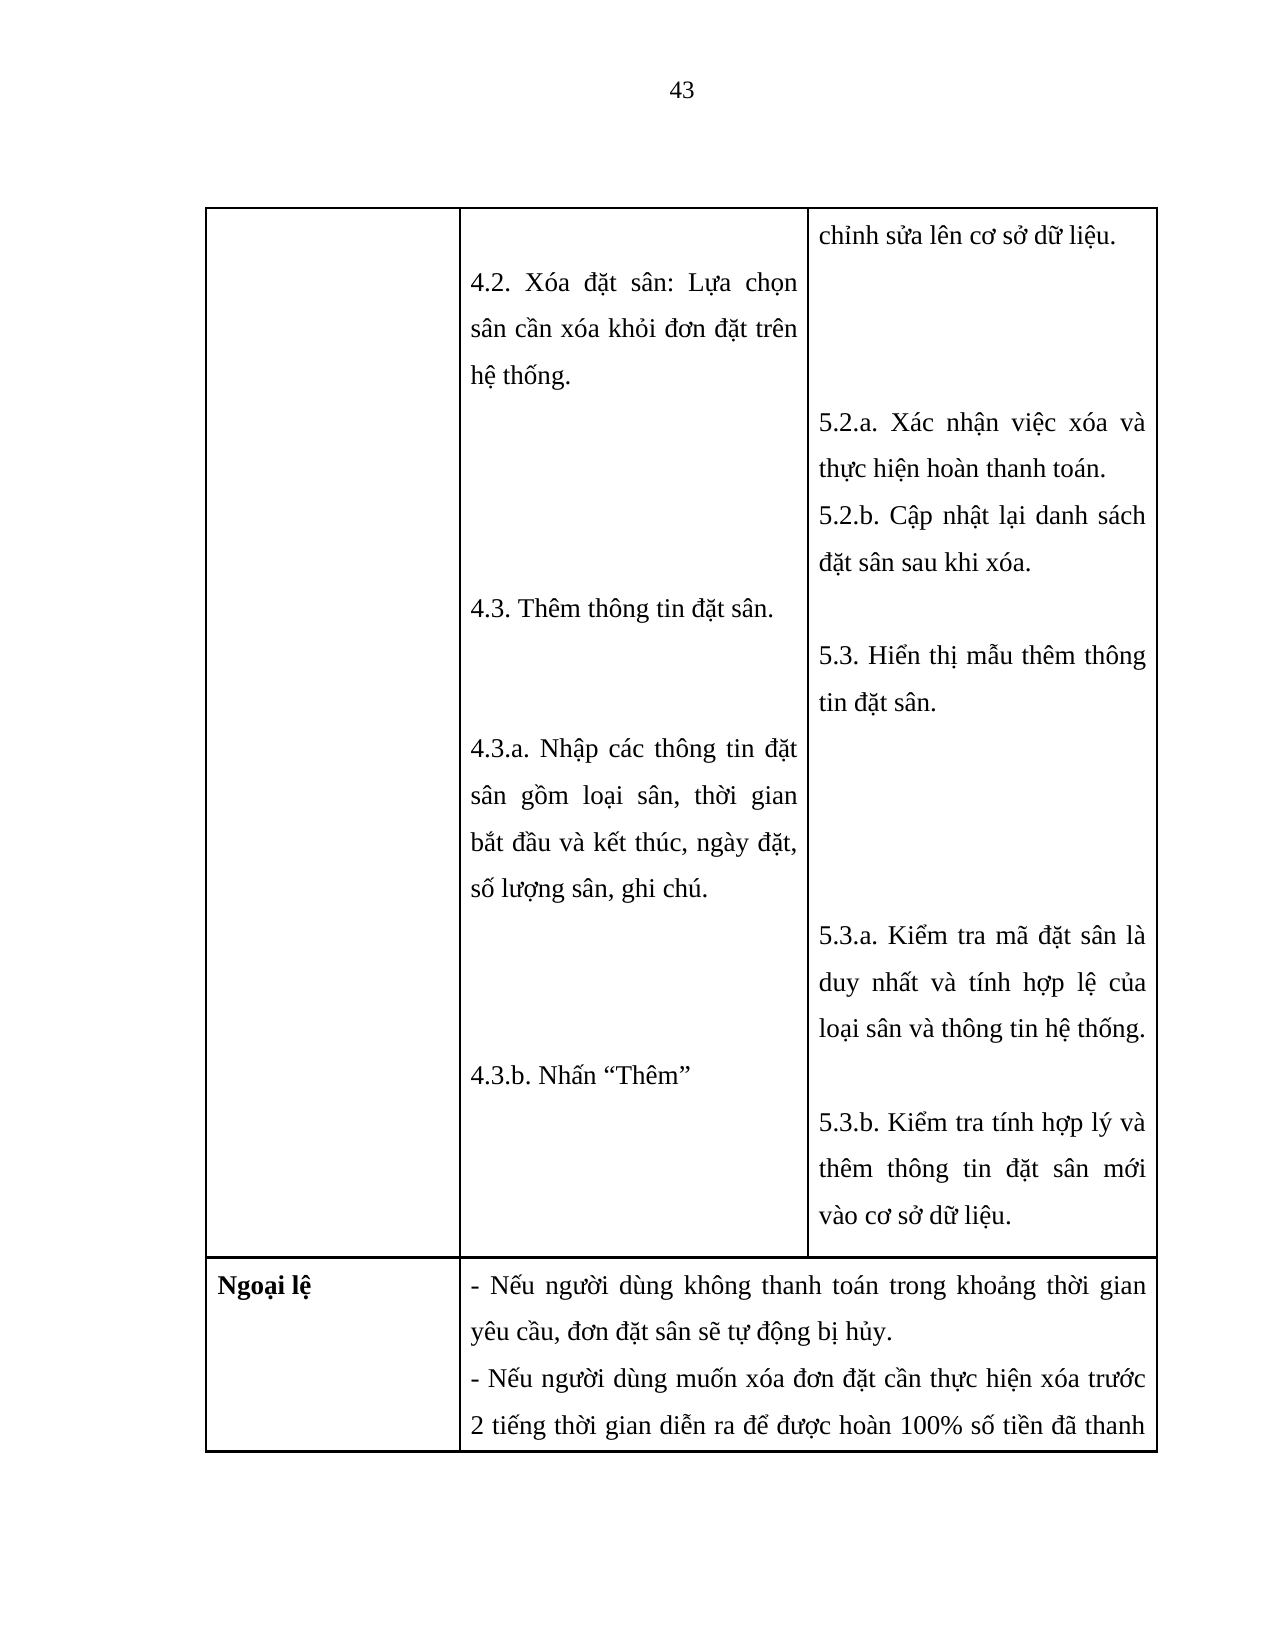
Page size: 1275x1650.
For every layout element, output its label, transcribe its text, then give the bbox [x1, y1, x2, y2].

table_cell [809, 209, 1156, 1256]
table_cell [461, 209, 807, 1256]
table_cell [461, 1259, 1156, 1450]
table_cell Ngoại lệ [207, 1259, 459, 1450]
